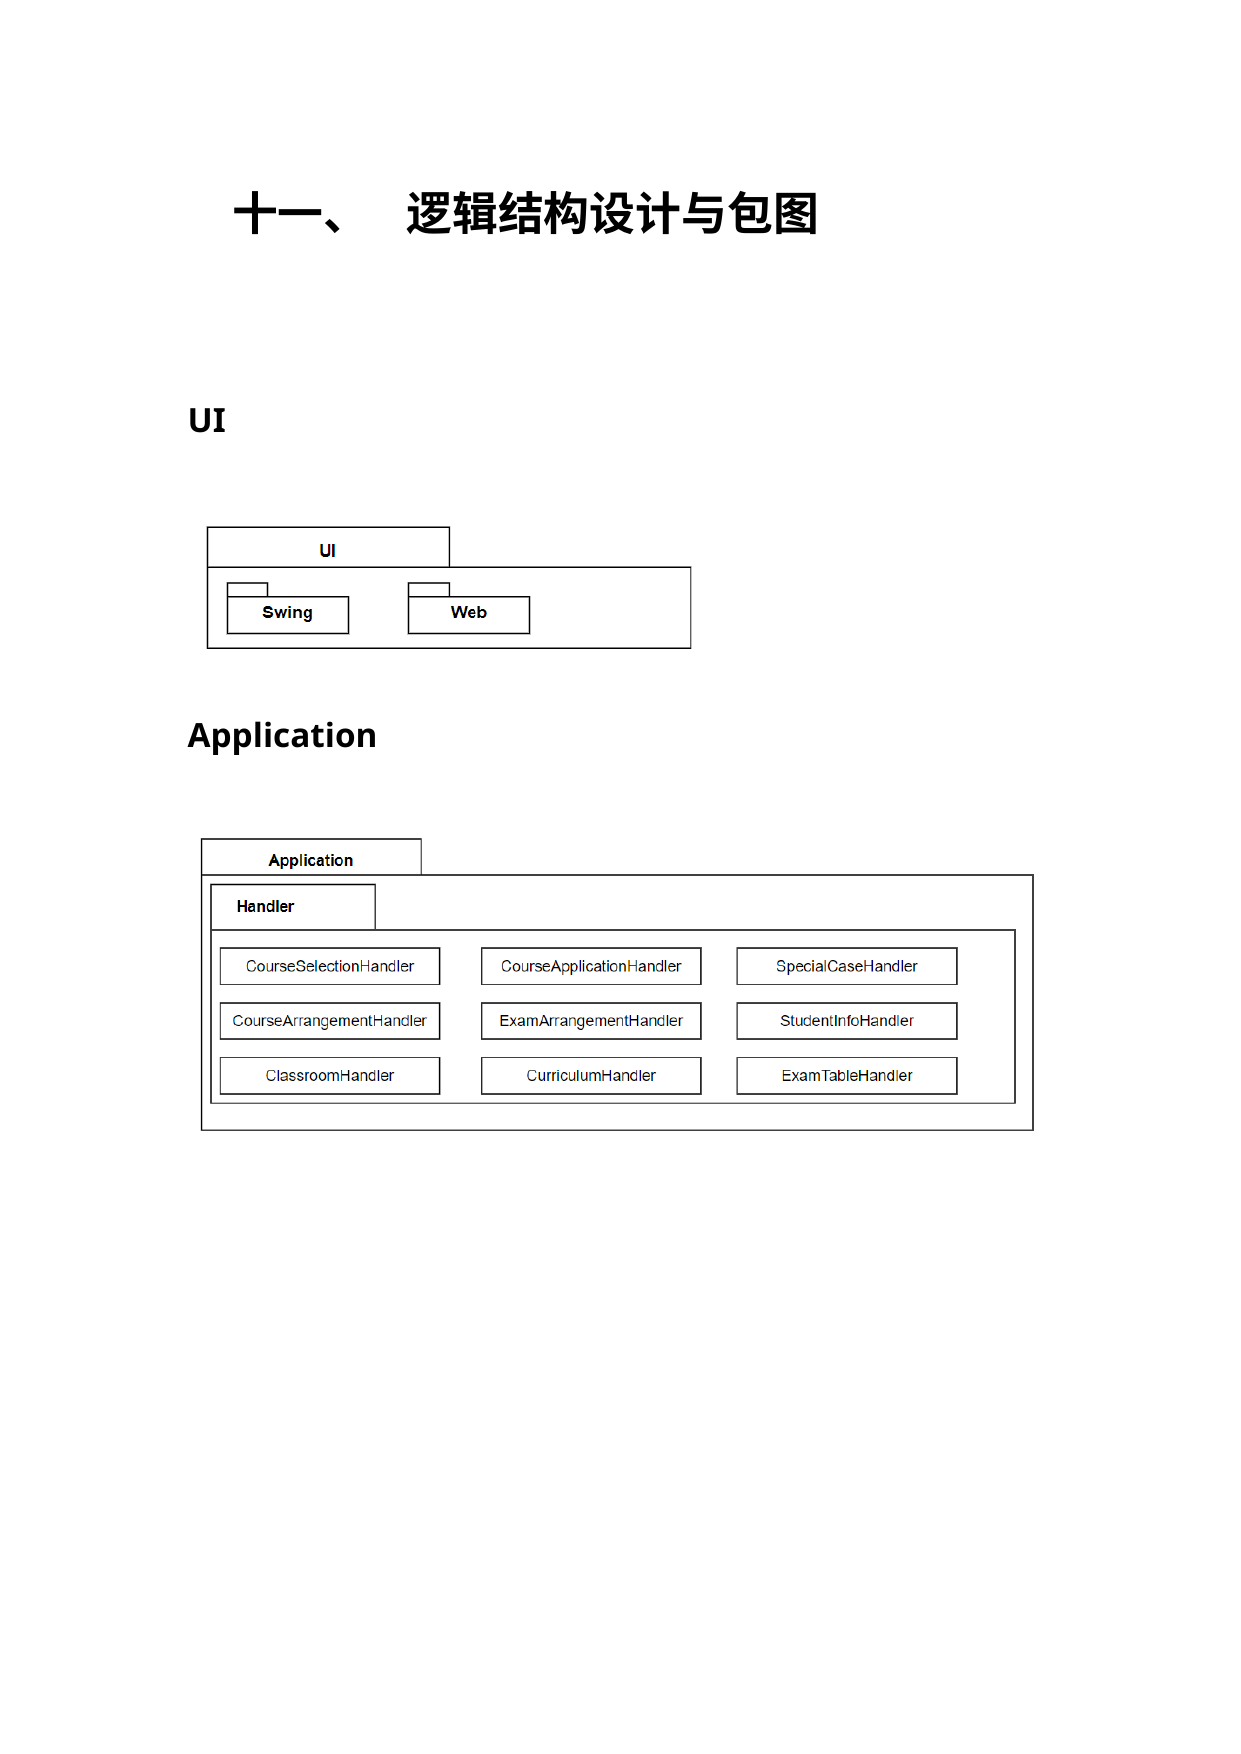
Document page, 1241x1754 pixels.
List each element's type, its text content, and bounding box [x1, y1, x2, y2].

text Application [187, 702, 1053, 767]
picture [187, 827, 1052, 1143]
picture [187, 512, 715, 663]
text UI [187, 387, 1053, 452]
subtitle 逻辑结构设计与包图 [232, 162, 1053, 259]
